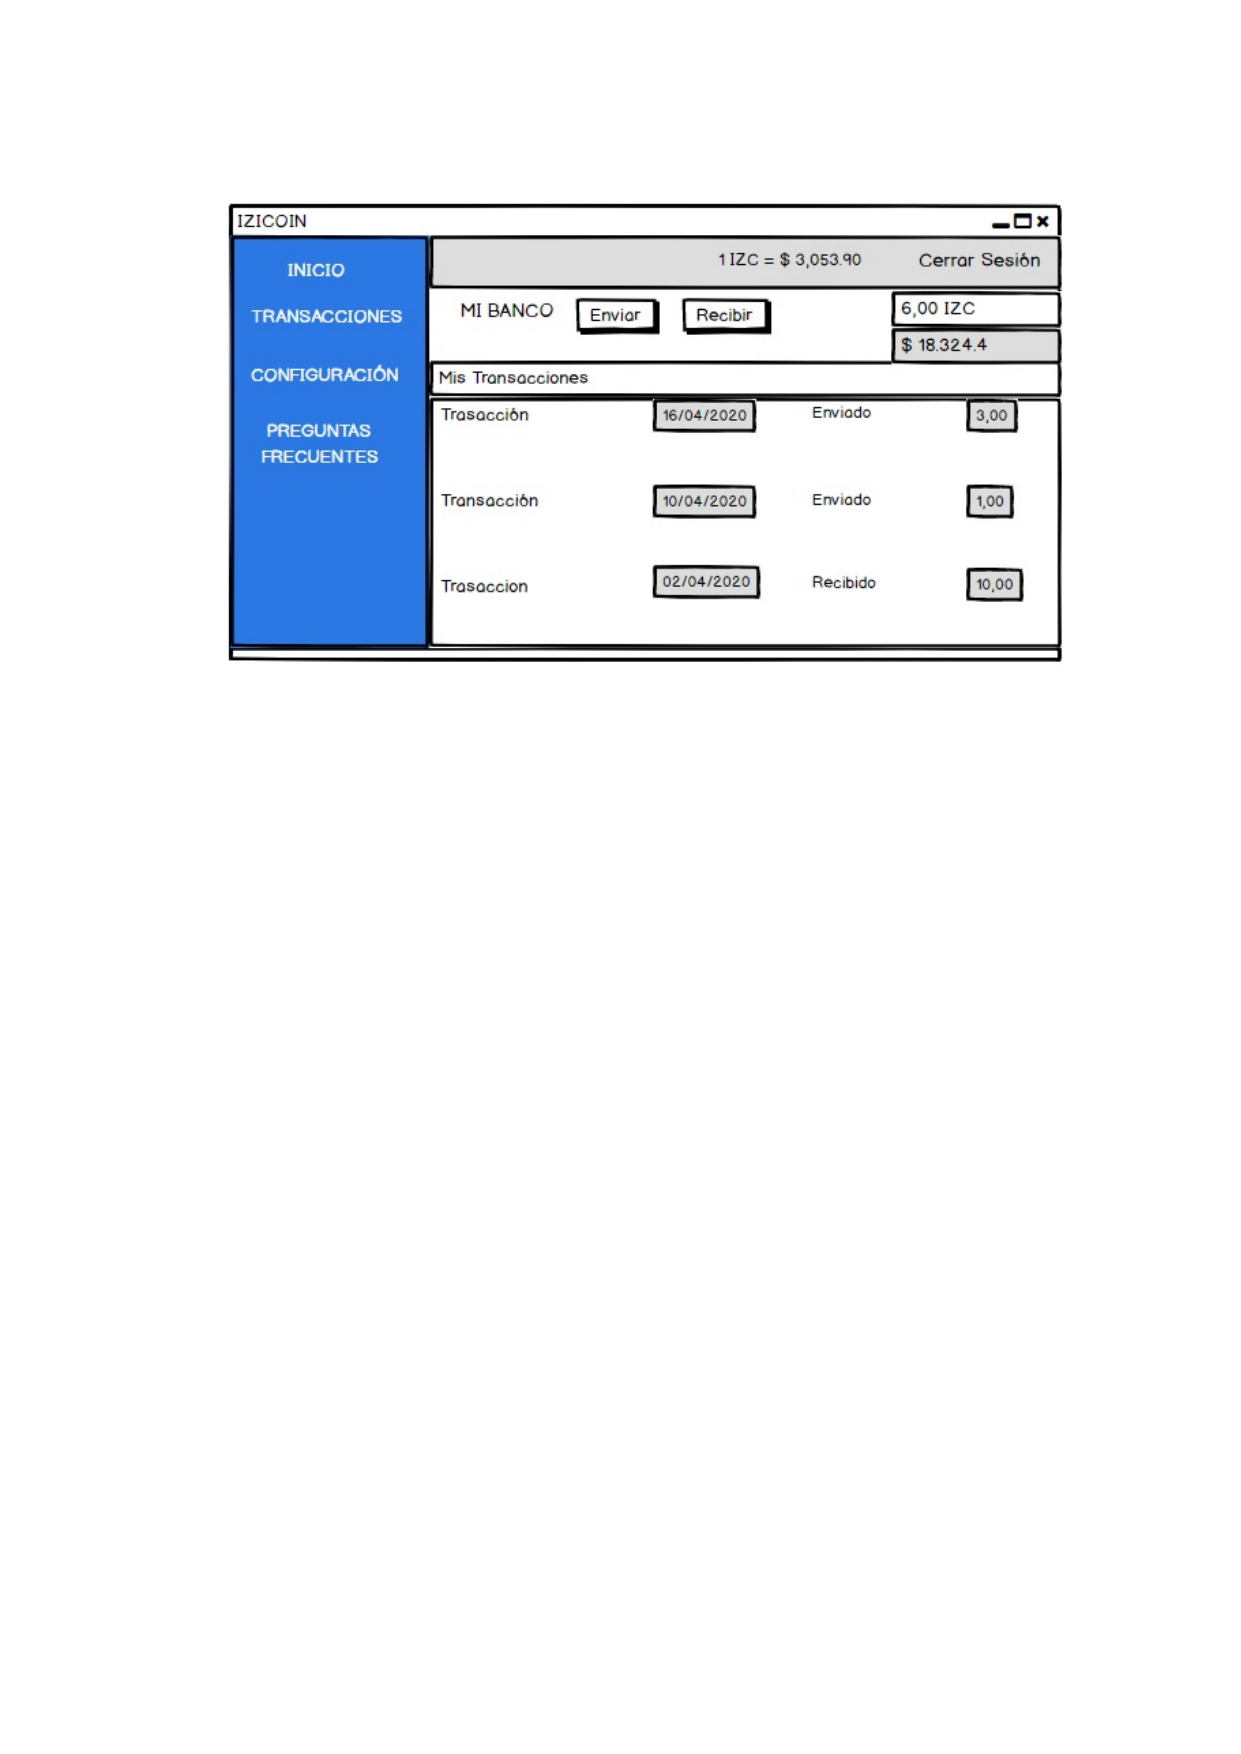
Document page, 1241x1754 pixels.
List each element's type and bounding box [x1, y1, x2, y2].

picture [225, 200, 1070, 666]
